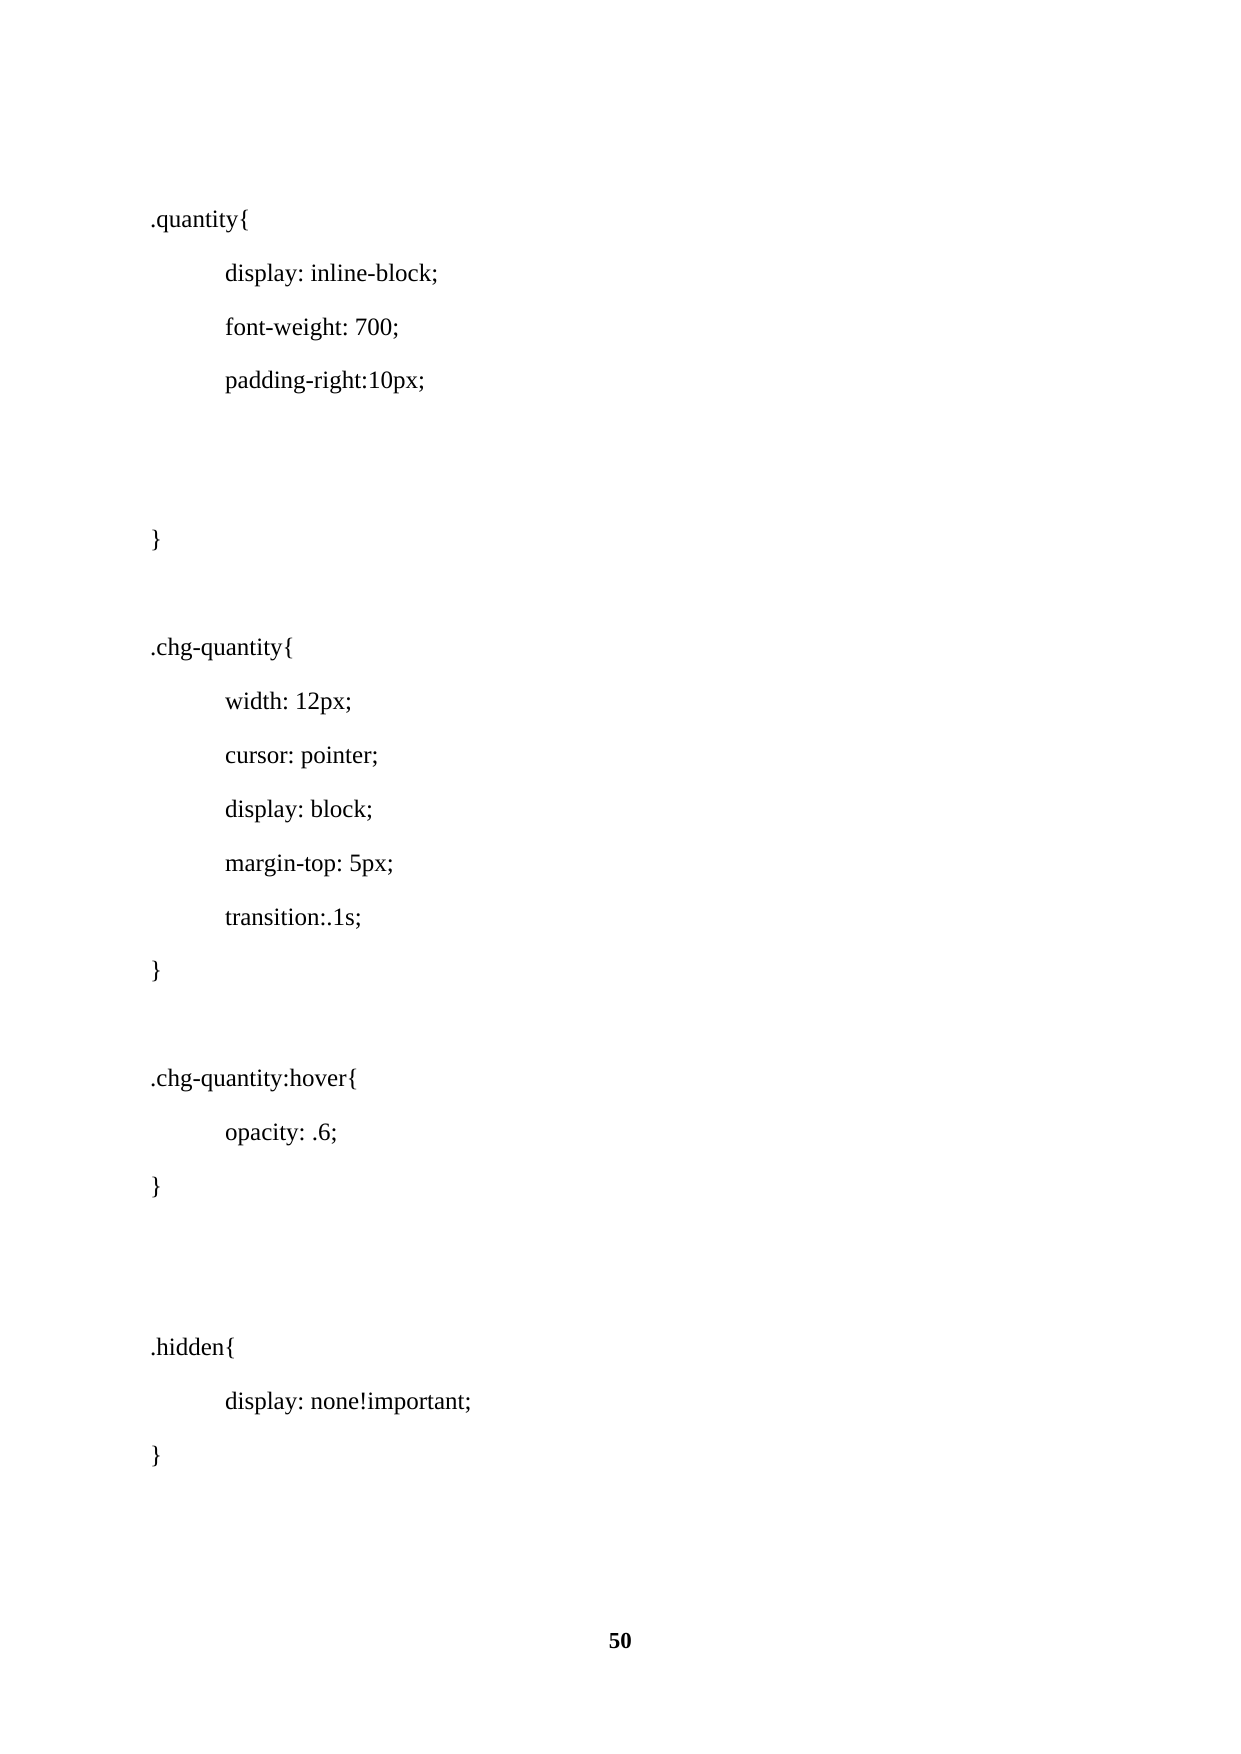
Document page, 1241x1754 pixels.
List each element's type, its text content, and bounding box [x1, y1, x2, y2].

text } [150, 955, 1090, 984]
text .chg-quantity{ [150, 632, 1090, 661]
text display: inline-block; [150, 258, 1090, 286]
text width: 12px; [150, 686, 1090, 715]
text cursor: pointer; [150, 740, 1090, 769]
text } [150, 1440, 1090, 1469]
text padding-right:10px; [150, 365, 1090, 394]
text display: none!important; [150, 1386, 1090, 1415]
text opacity: .6; [150, 1117, 1090, 1146]
text transition:.1s; [150, 902, 1090, 930]
text .hidden{ [150, 1332, 1090, 1361]
text .chg-quantity:hover{ [150, 1063, 1090, 1092]
text } [150, 524, 1090, 553]
text font-weight: 700; [150, 312, 1090, 340]
text } [150, 1171, 1090, 1199]
text display: block; [150, 794, 1090, 823]
text margin-top: 5px; [150, 848, 1090, 876]
text .quantity{ [150, 204, 1090, 233]
